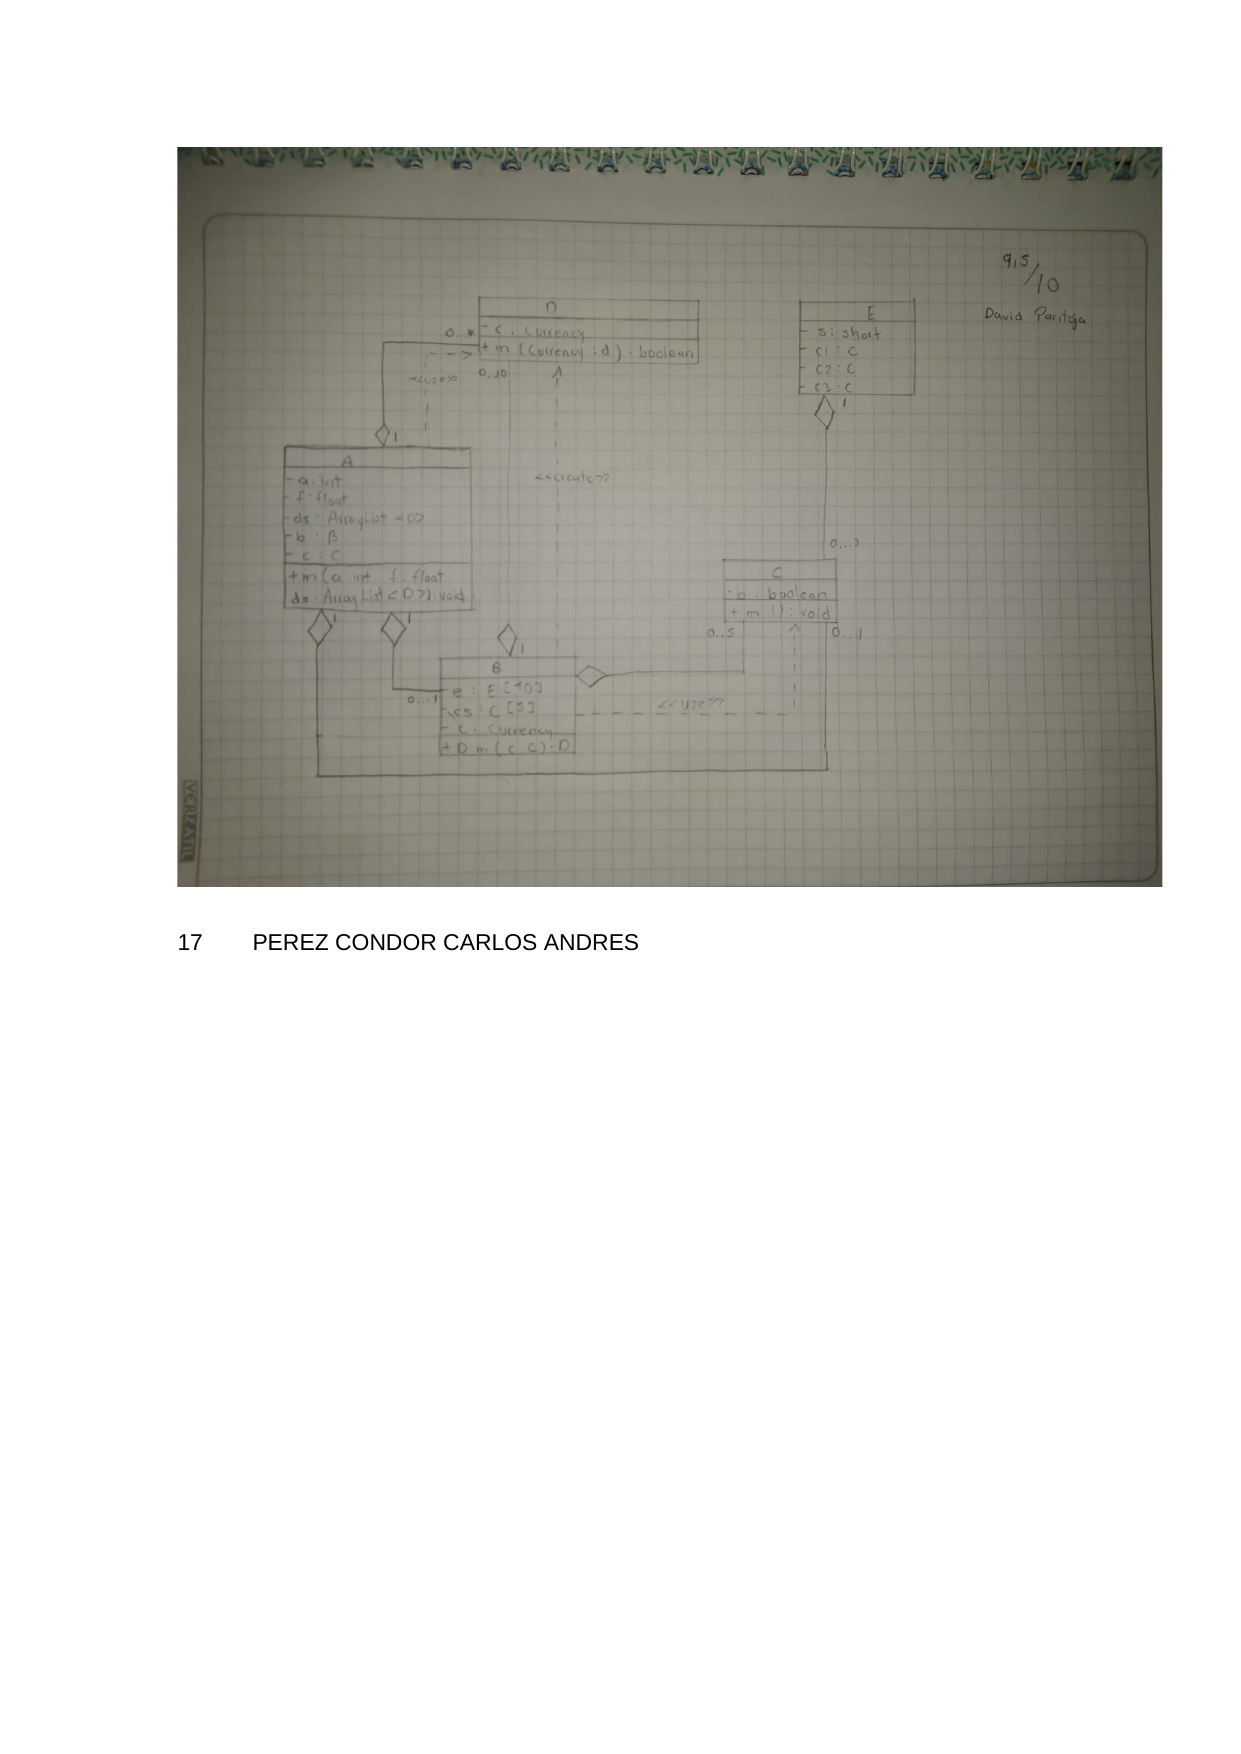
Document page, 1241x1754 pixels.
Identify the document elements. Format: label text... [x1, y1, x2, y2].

text 17 PEREZ CONDOR CARLOS ANDRES [177, 929, 1063, 956]
picture [177, 147, 1163, 887]
